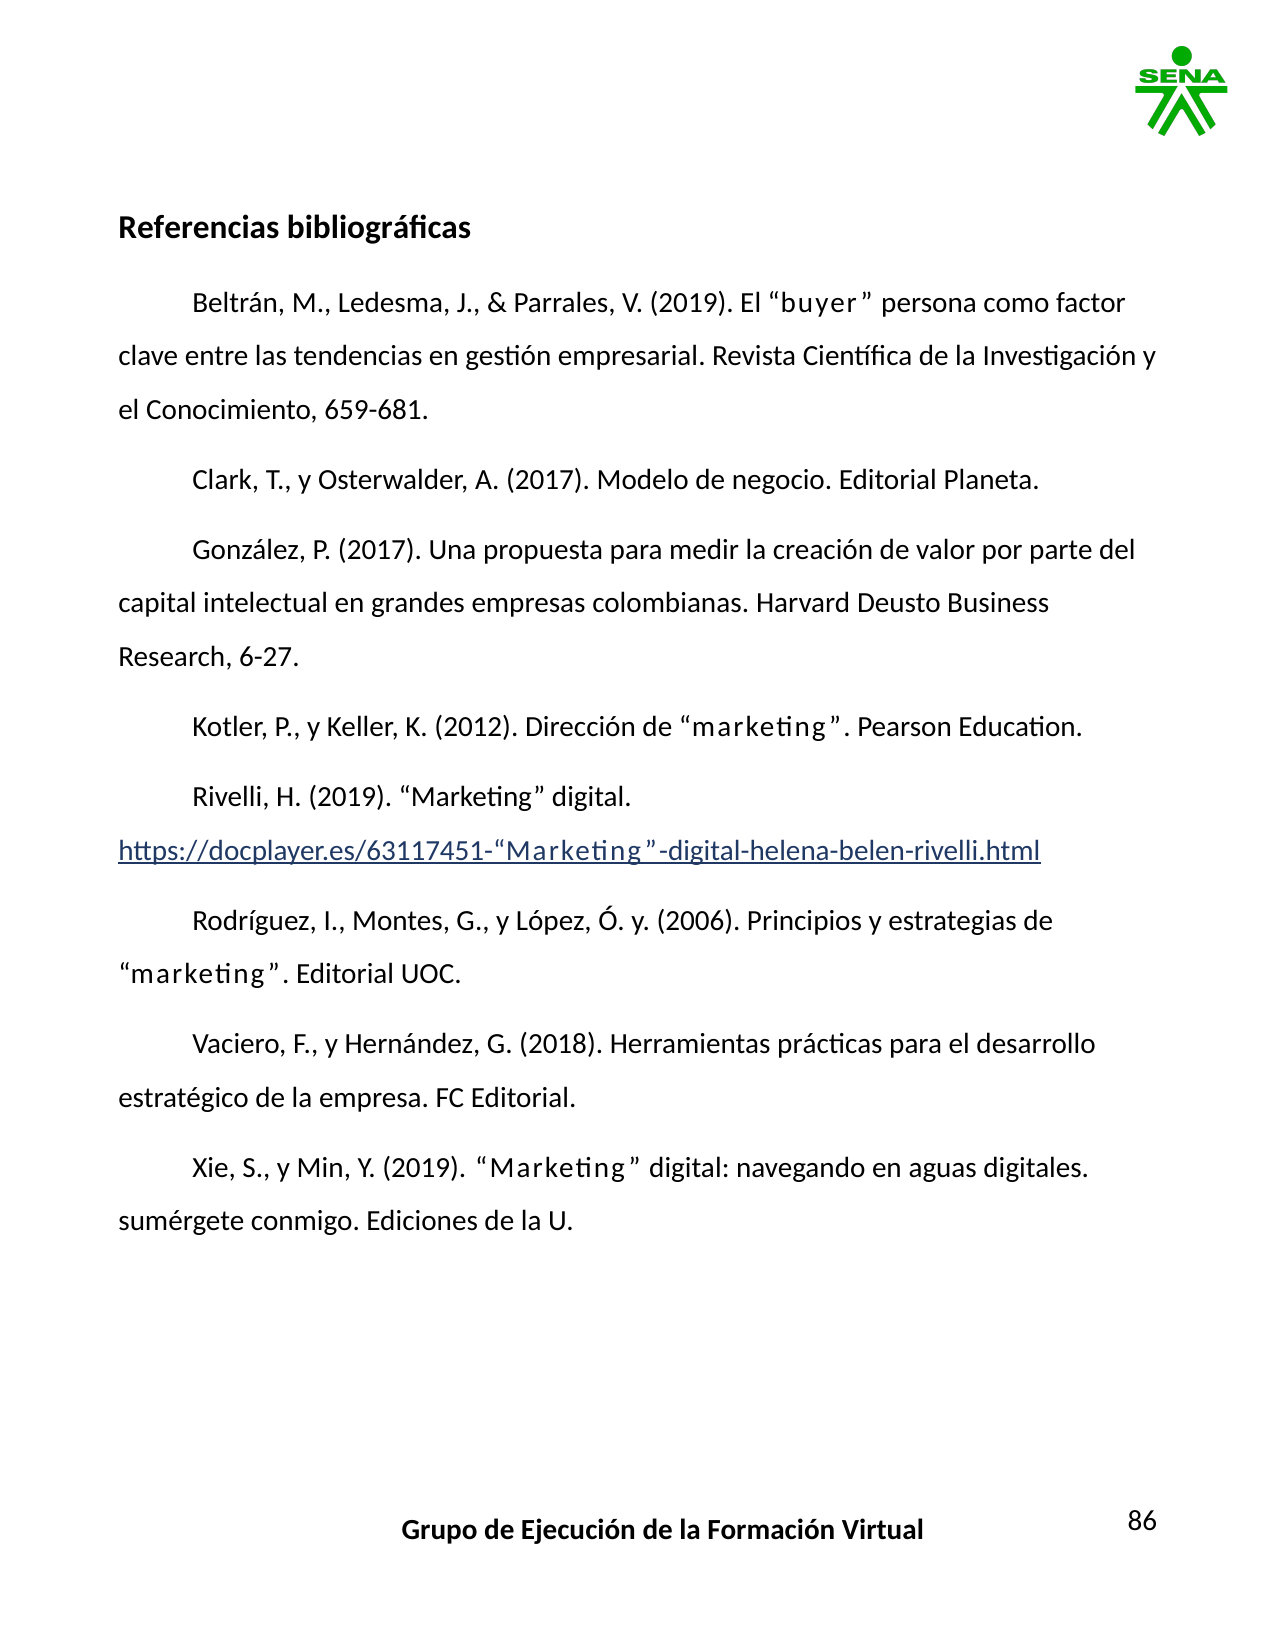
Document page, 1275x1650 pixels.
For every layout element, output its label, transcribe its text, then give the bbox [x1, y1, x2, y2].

text Beltrán, M., Ledesma, J., & Parrales, V. (2019). El “buyer” persona como factor clave entre las tendencias en gestión empresarial. Revista Científica de la Investigación y el Conocimiento, 659-681. [118, 284, 1157, 427]
text Referencias bibliográficas [118, 206, 1157, 247]
text Kotler, P., y Keller, K. (2012). Dirección de “marketing”. Pearson Education. [118, 708, 1157, 744]
picture [1135, 46, 1228, 136]
text González, P. (2017). Una propuesta para medir la creación de valor por parte del capital intelectual en grandes empresas colombianas. Harvard Deusto Business Research, 6-27. [118, 531, 1157, 674]
text Vaciero, F., y Hernández, G. (2018). Herramientas prácticas para el desarrollo estratégico de la empresa. FC Editorial. [118, 1025, 1157, 1114]
text Rivelli, H. (2019). “Marketing” digital. https://docplayer.es/63117451-“Marketing”-digital-helena-belen-rivelli.html [118, 778, 1157, 867]
text Rodríguez, I., Montes, G., y López, Ó. y. (2006). Principios y estrategias de “marketing”. Editorial UOC. [118, 902, 1157, 991]
text Xie, S., y Min, Y. (2019). “Marketing” digital: navegando en aguas digitales. sumérgete conmigo. Ediciones de la U. [118, 1149, 1157, 1238]
text Clark, T., y Osterwalder, A. (2017). Modelo de negocio. Editorial Planeta. [118, 461, 1157, 497]
